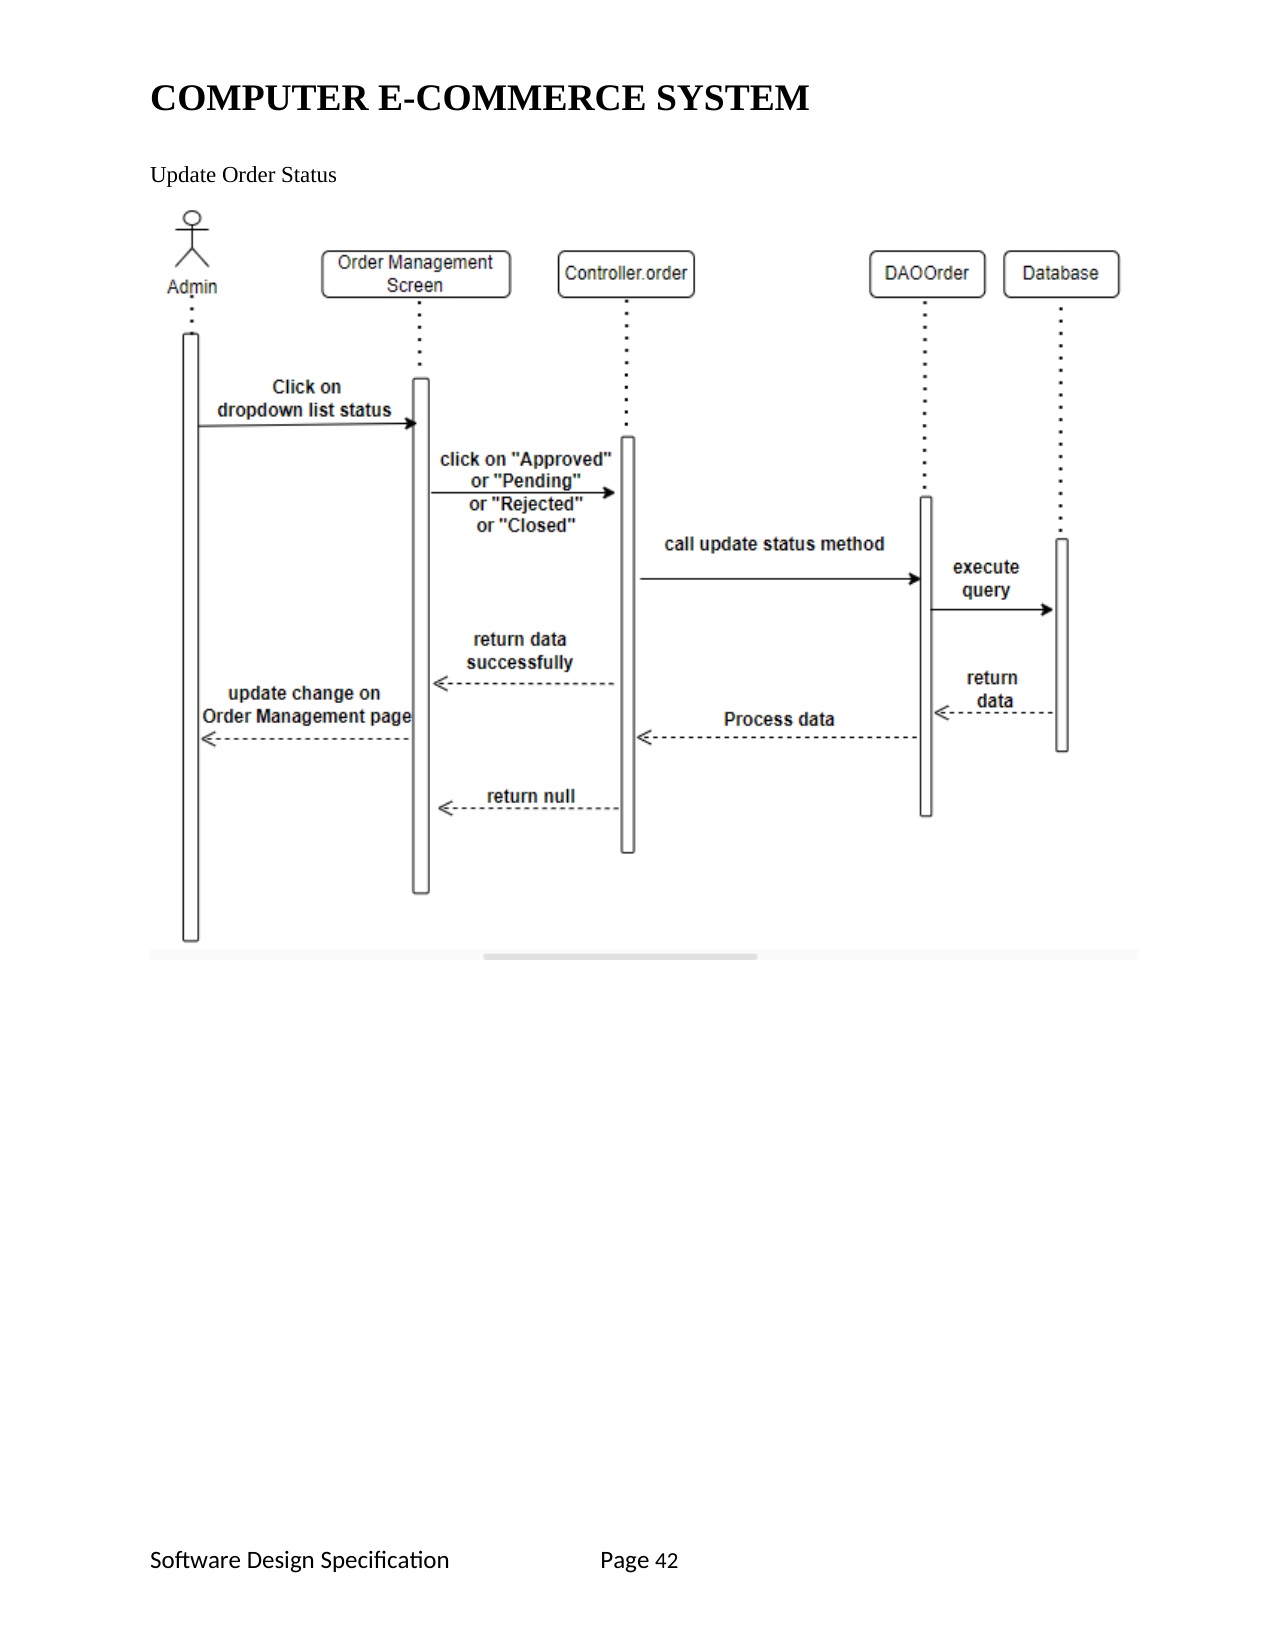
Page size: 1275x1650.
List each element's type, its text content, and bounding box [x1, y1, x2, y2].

picture [150, 206, 1139, 960]
subtitle Update Order Status [150, 161, 1125, 188]
